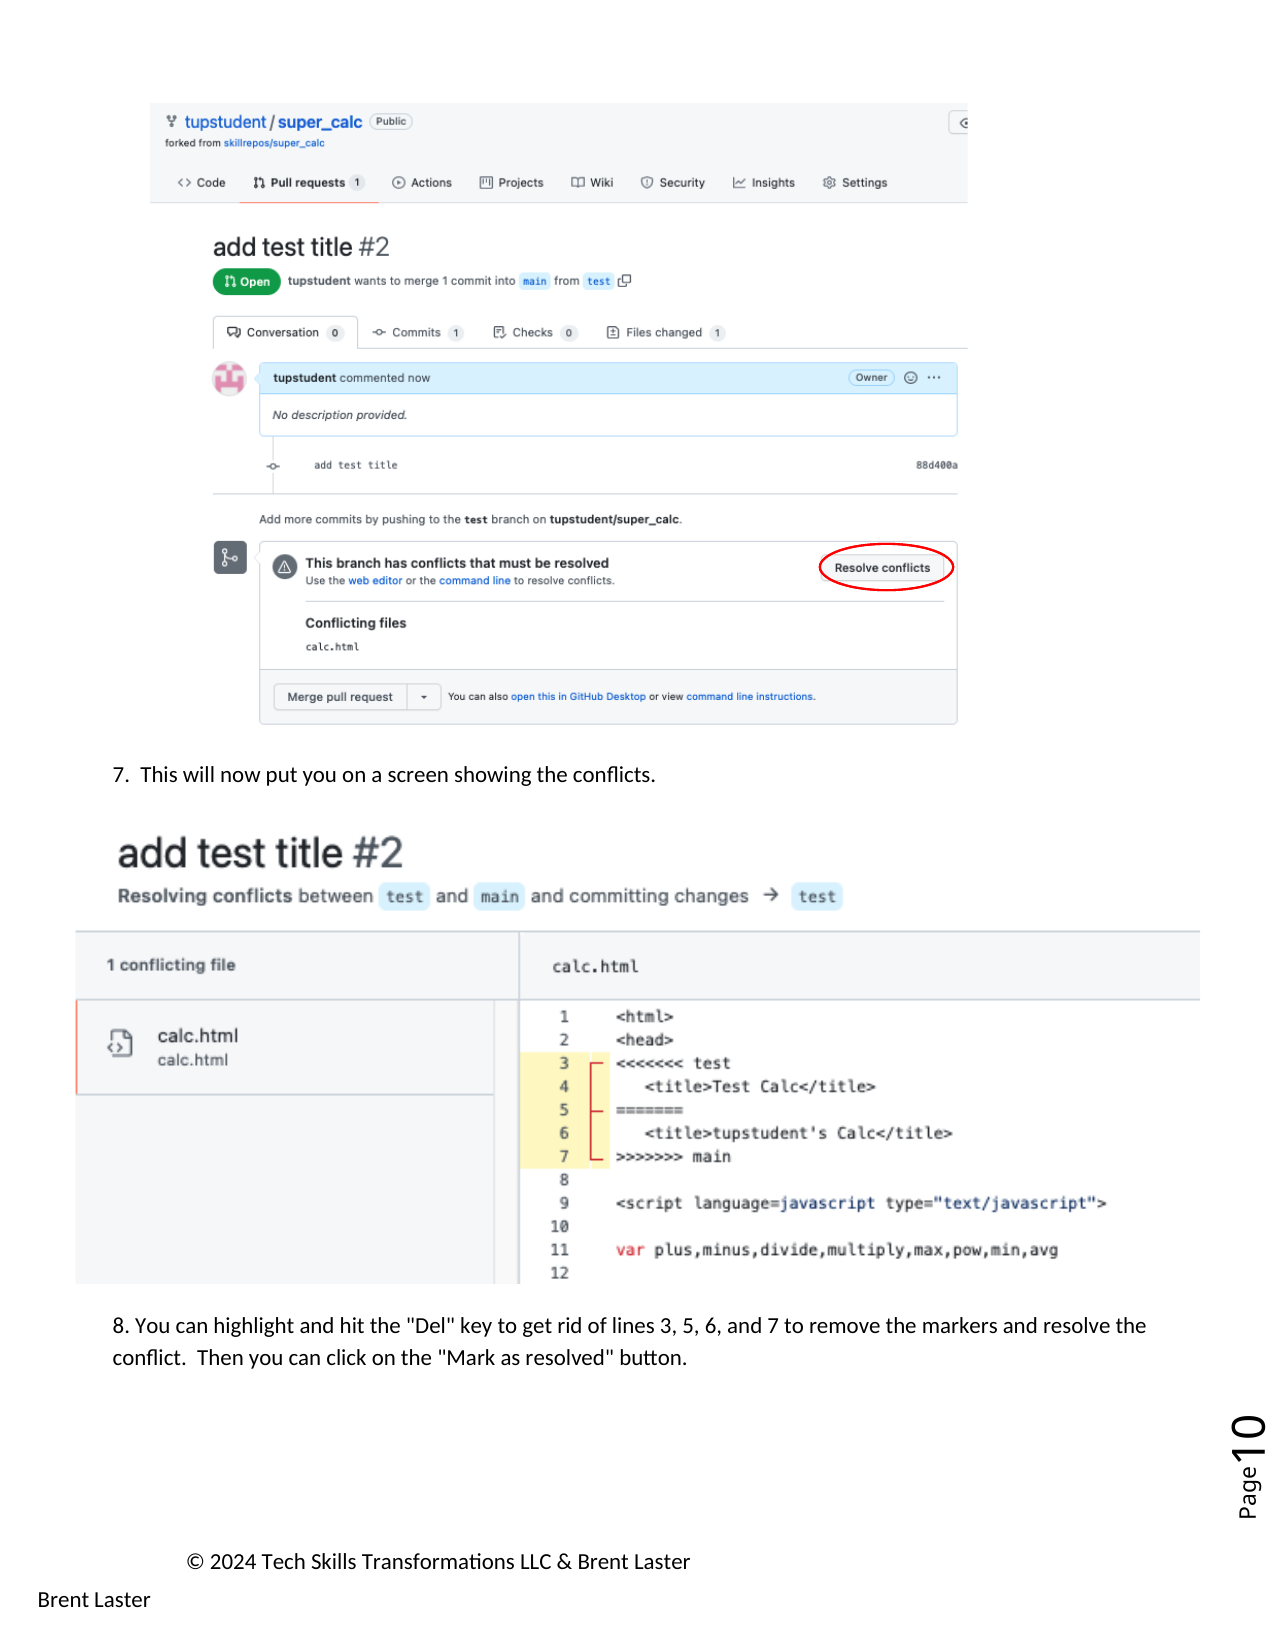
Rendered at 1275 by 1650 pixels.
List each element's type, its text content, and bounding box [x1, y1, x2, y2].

list 7. This will now put you on a screen showing the conflicts. [112, 760, 1219, 788]
list 8. You can highlight and hit the "Del" key to get rid of lines 3, 5, 6, and 7 to remove the markers and resolve the conflict. Then you can click on the "Mark as resolved" button. [112, 1312, 1219, 1371]
picture [56, 816, 1200, 1284]
picture [150, 103, 968, 733]
